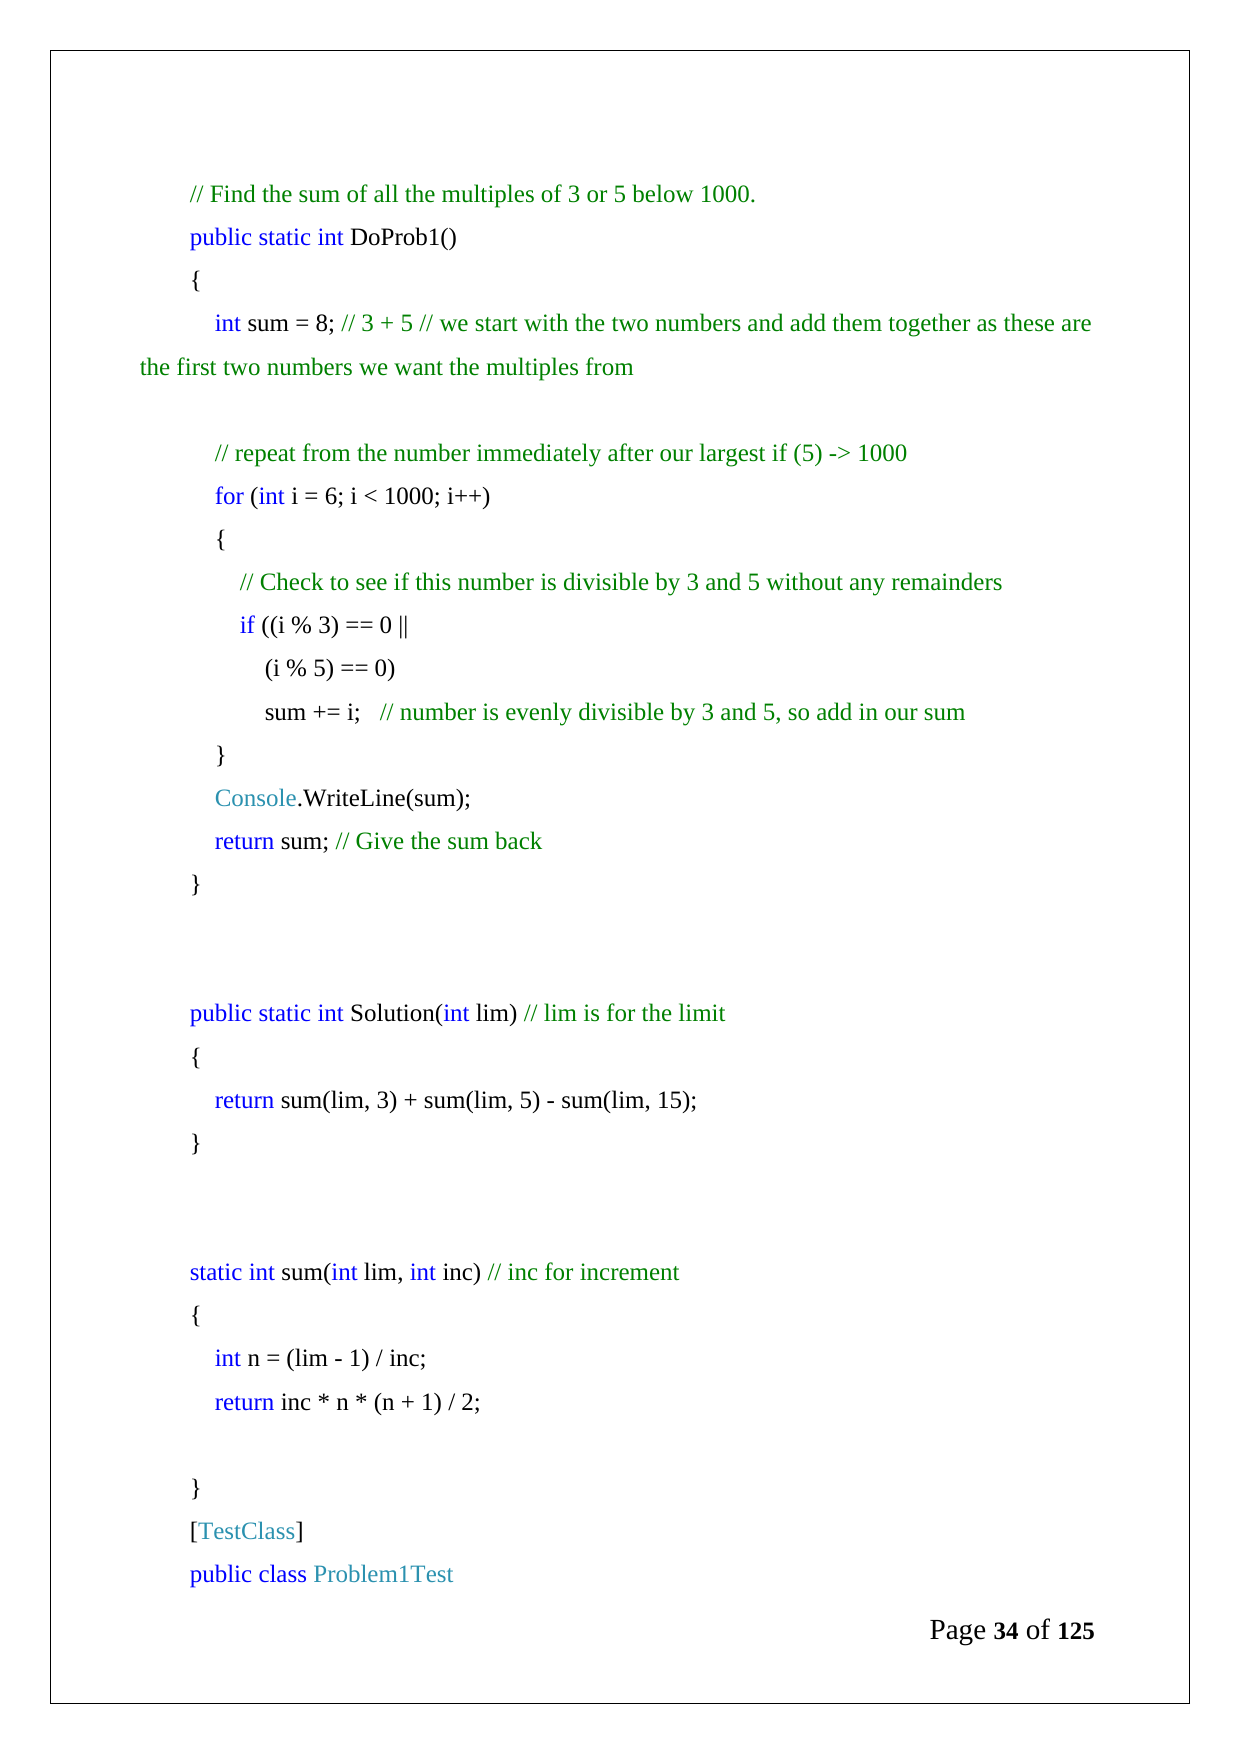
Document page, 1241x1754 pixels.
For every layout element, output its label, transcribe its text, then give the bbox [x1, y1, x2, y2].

text public class Problem1Test [139, 1559, 1094, 1588]
text } [139, 1473, 1094, 1502]
text return sum(lim, 3) + sum(lim, 5) - sum(lim, 15); [139, 1085, 1094, 1113]
text int sum = 8; // 3 + 5 // we start with the two numbers and add them together as these are the first two numbers we want the multiples from [139, 308, 1094, 380]
text } [139, 869, 1094, 898]
text sum += i; // number is evenly divisible by 3 and 5, so add in our sum [139, 697, 1094, 725]
text return inc * n * (n + 1) / 2; [139, 1387, 1094, 1415]
text { [139, 1300, 1094, 1329]
text } [139, 740, 1094, 768]
text [TestClass] [139, 1516, 1094, 1545]
text (i % 5) == 0) [139, 653, 1094, 682]
text { [139, 1042, 1094, 1070]
text // Find the sum of all the multiples of 3 or 5 below 1000. [139, 179, 1094, 208]
text for (int i = 6; i < 1000; i++) [139, 481, 1094, 510]
text } [139, 1128, 1094, 1157]
text { [139, 524, 1094, 553]
text // repeat from the number immediately after our largest if (5) -> 1000 [139, 438, 1094, 467]
text public static int DoProb1() [139, 222, 1094, 251]
text public static int Solution(int lim) // lim is for the limit [139, 998, 1094, 1027]
text Console.WriteLine(sum); [139, 783, 1094, 812]
text { [139, 265, 1094, 294]
text // Check to see if this number is divisible by 3 and 5 without any remainders [139, 567, 1094, 596]
text static int sum(int lim, int inc) // inc for increment [139, 1257, 1094, 1286]
text int n = (lim - 1) / inc; [139, 1343, 1094, 1372]
text if ((i % 3) == 0 || [139, 610, 1094, 639]
text return sum; // Give the sum back [139, 826, 1094, 855]
